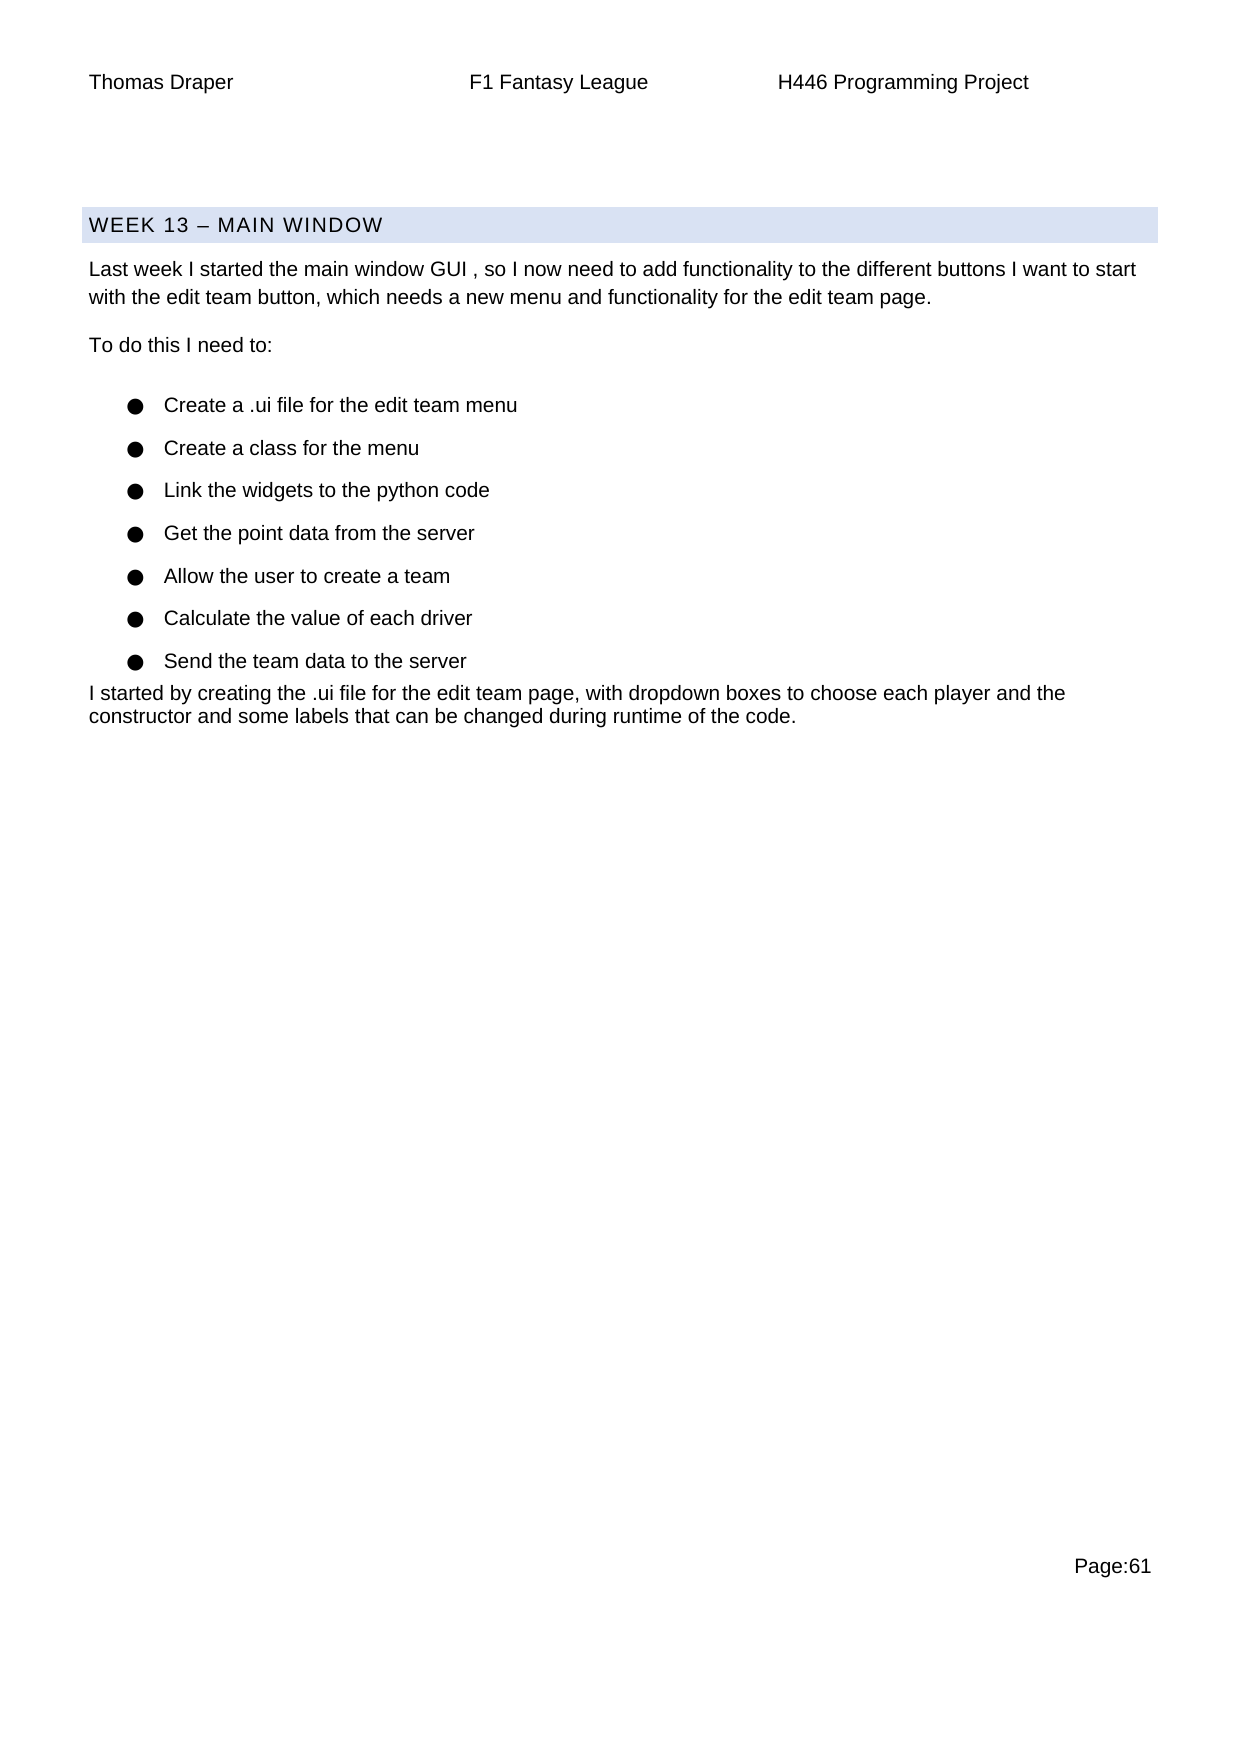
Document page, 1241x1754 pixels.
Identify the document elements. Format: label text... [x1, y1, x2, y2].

list Create a .ui file for the edit team menu [126, 381, 1152, 424]
list Send the team data to the server [126, 638, 1152, 680]
list Calculate the value of each driver [126, 595, 1152, 638]
list Get the point data from the server [126, 509, 1152, 552]
list Link the widgets to the python code [126, 467, 1152, 509]
text Last week I started the main window GUI , so I now need to add functionality to the different buttons I want to start with the edit team button, which needs a new menu and functionality for the edit team page. [89, 257, 1152, 309]
text I started by creating the .ui file for the edit team page, with dropdown boxes to choose each player and the constructor and some labels that can be changed during runtime of the code. [89, 680, 1152, 728]
text To do this I need to: [89, 333, 1152, 357]
list Create a class for the menu [126, 424, 1152, 467]
subtitle Week 13 – Main Window [89, 213, 1152, 237]
list Allow the user to create a team [126, 552, 1152, 595]
